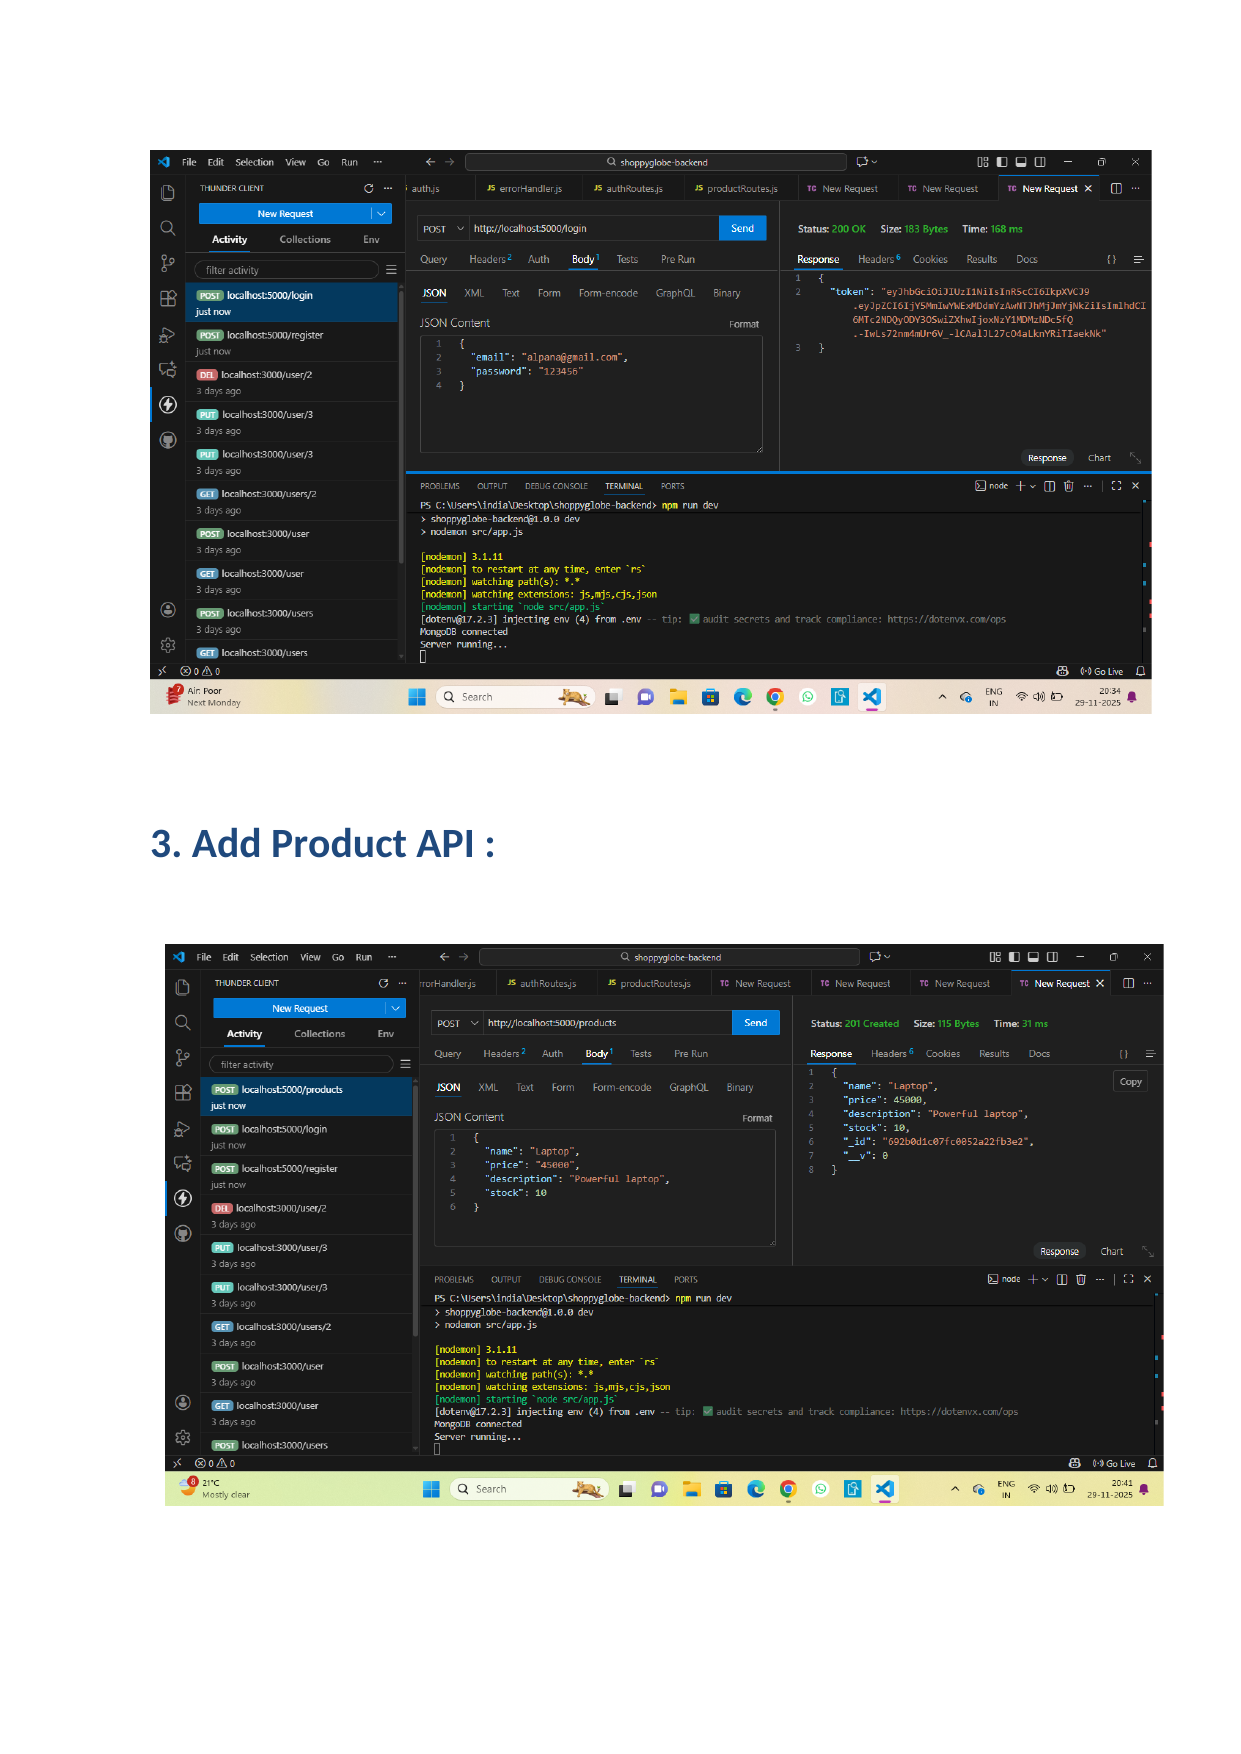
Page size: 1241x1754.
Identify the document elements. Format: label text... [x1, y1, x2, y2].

picture [165, 944, 1164, 1506]
picture [150, 150, 1152, 714]
text 3. Add Product API : [150, 817, 1090, 868]
